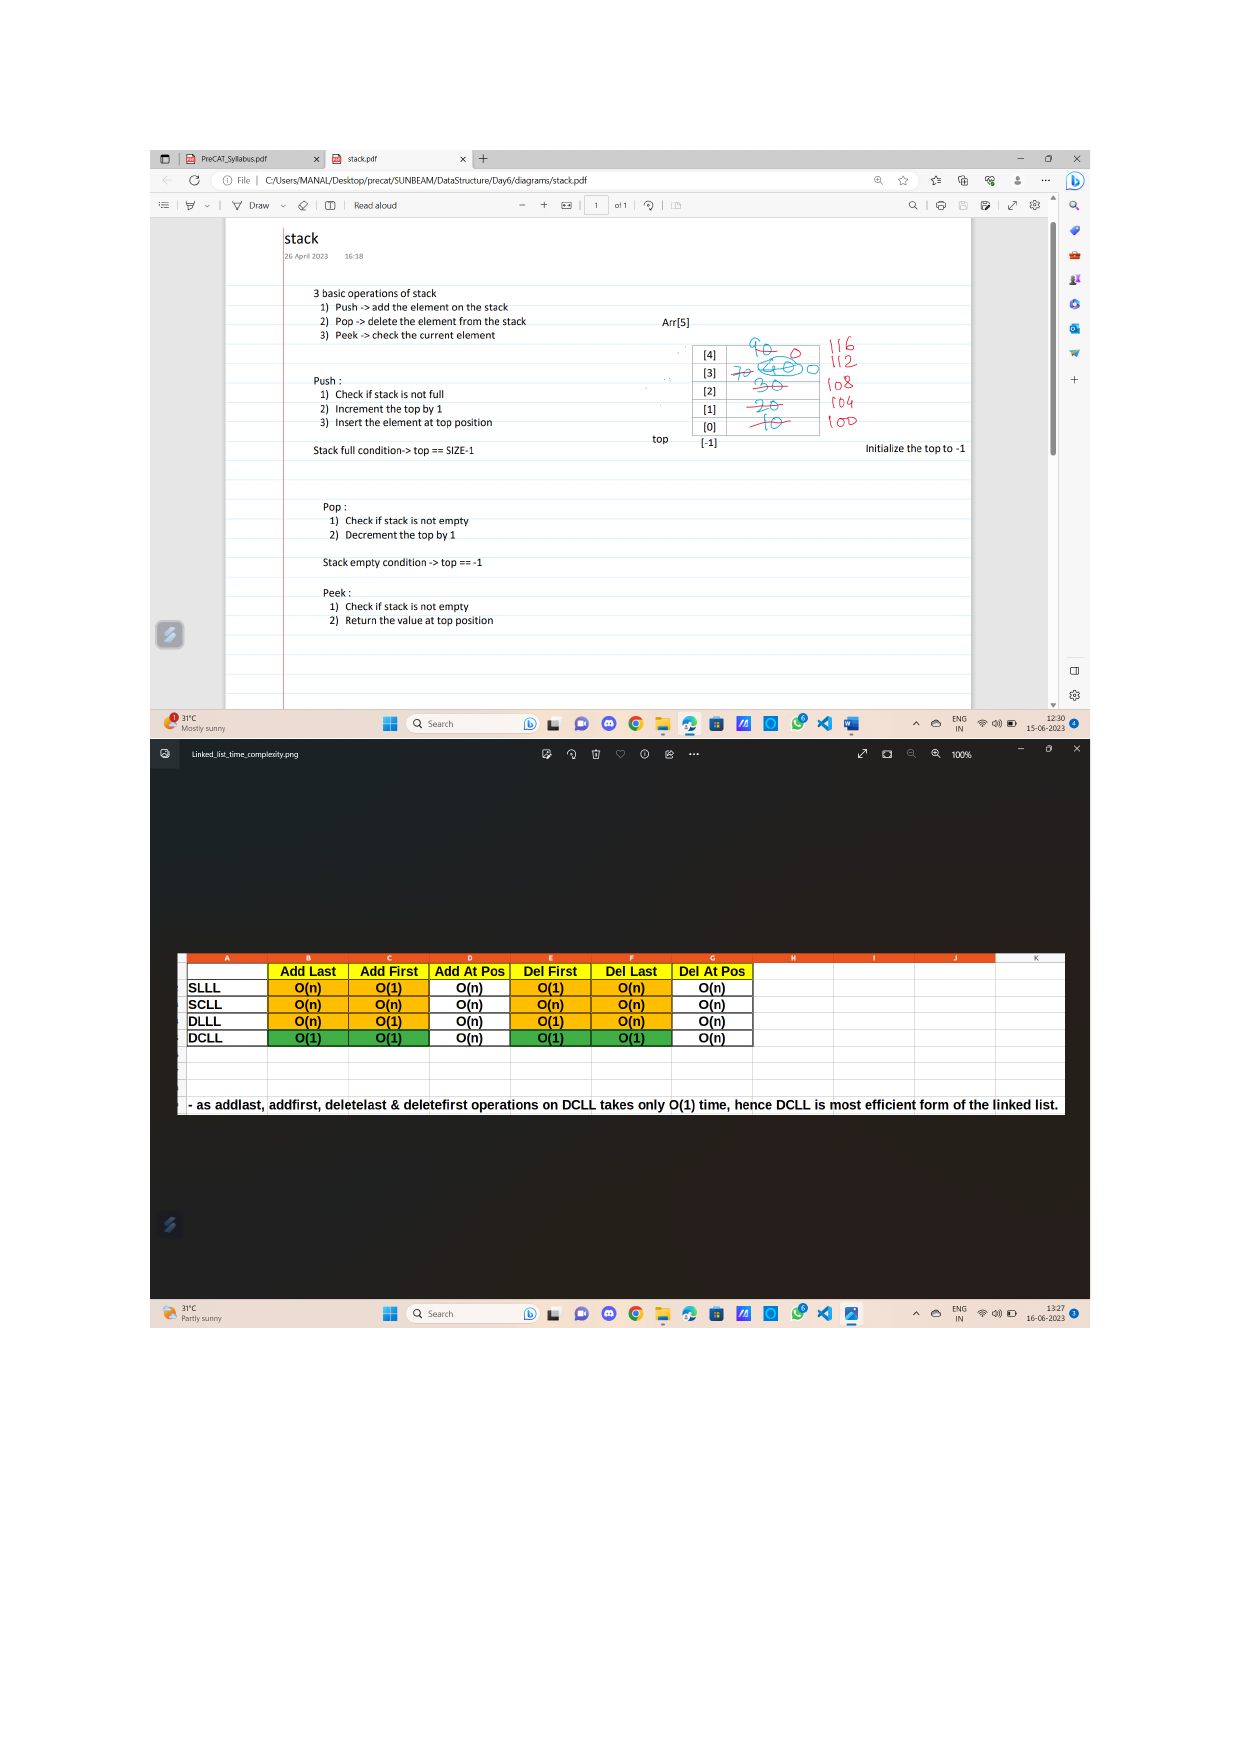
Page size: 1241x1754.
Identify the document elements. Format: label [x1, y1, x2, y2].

picture [150, 150, 1091, 738]
picture [150, 739, 1091, 1328]
